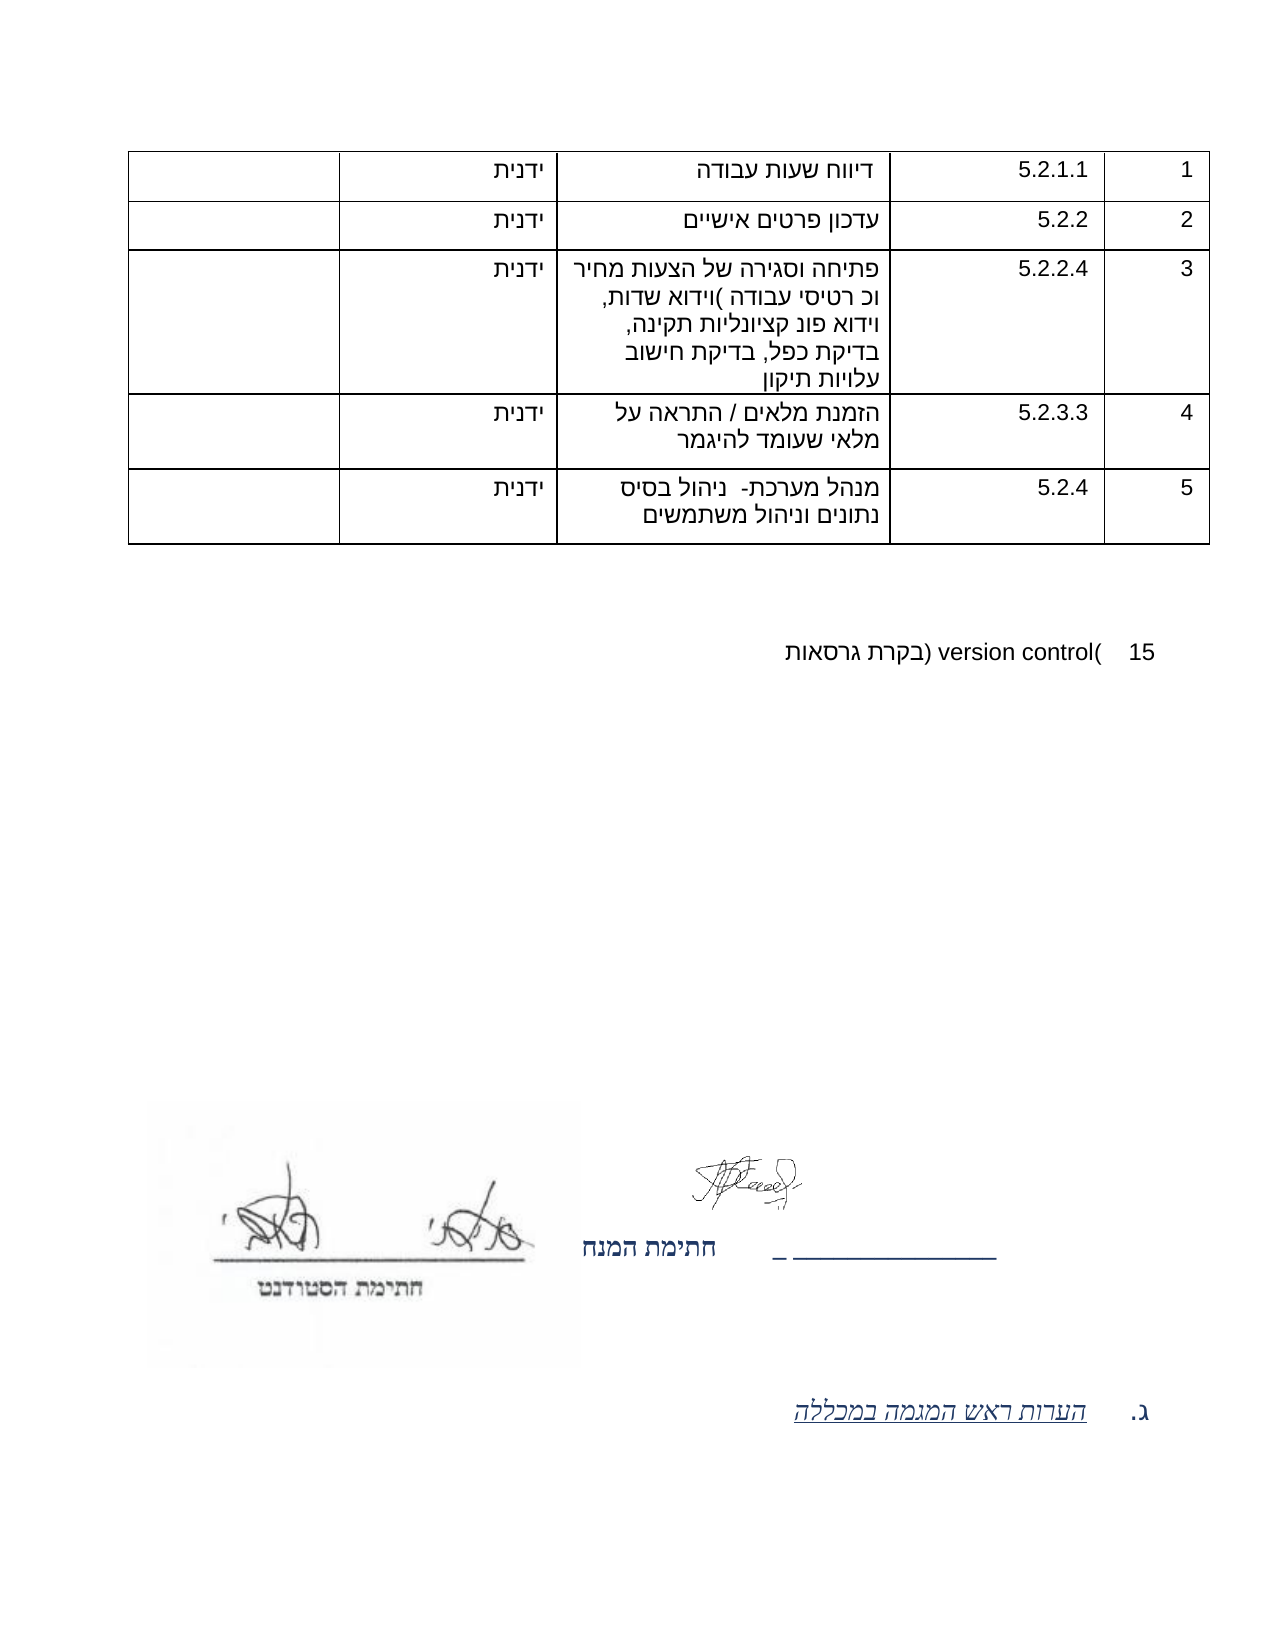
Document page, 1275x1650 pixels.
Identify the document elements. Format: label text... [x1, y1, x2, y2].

table_cell 5.2.2 [891, 202, 1104, 249]
list הערות ראש המגמה במכללה [138, 1394, 1129, 1427]
table_cell הזמנת מלאים / התראה על מלאי שעומד להיגמר [558, 395, 889, 468]
table_cell 3 [1105, 251, 1209, 393]
list )version control (בקרת גרסאות [230, 638, 1128, 666]
table_cell דיווח שעות עבודה [558, 152, 890, 201]
table_cell ידנית [340, 152, 557, 201]
table_cell ידנית [340, 470, 556, 543]
table_cell [129, 470, 339, 543]
table_cell 1 [1105, 152, 1209, 201]
table_cell 4 [1105, 395, 1209, 468]
table_cell [129, 395, 339, 468]
table_cell [129, 152, 339, 201]
picture [147, 1101, 582, 1368]
table_cell 5.2.3.3 [891, 395, 1104, 468]
table_cell ידנית [340, 395, 556, 468]
table_cell עדכון פרטים אישיים [558, 202, 889, 249]
table_cell 5.2.2.4 [891, 251, 1104, 393]
picture [691, 1155, 806, 1214]
table_cell 5 [1105, 470, 1209, 543]
table_cell 5.2.1.1 [891, 152, 1104, 201]
table_cell פתיחה וסגירה של הצעות מחיר וכ רטיסי עבודה )וידוא שדות, וידוא פונ קציונליות תקינה, בדיקת כפל, בדיקת חישוב עלויות תיקון [558, 251, 889, 393]
table_cell [129, 251, 339, 393]
table_cell מנהל מערכת- ניהול בסיס נתונים וניהול משתמשים [558, 470, 889, 543]
table_cell 2 [1105, 202, 1209, 249]
table_cell 5.2.4 [891, 470, 1104, 543]
table_cell [129, 202, 339, 249]
table_cell ידנית [340, 251, 556, 393]
table_cell ידנית [340, 202, 556, 249]
subtitle _______________ _ חתימת המנחה האישי [582, 1231, 1124, 1262]
